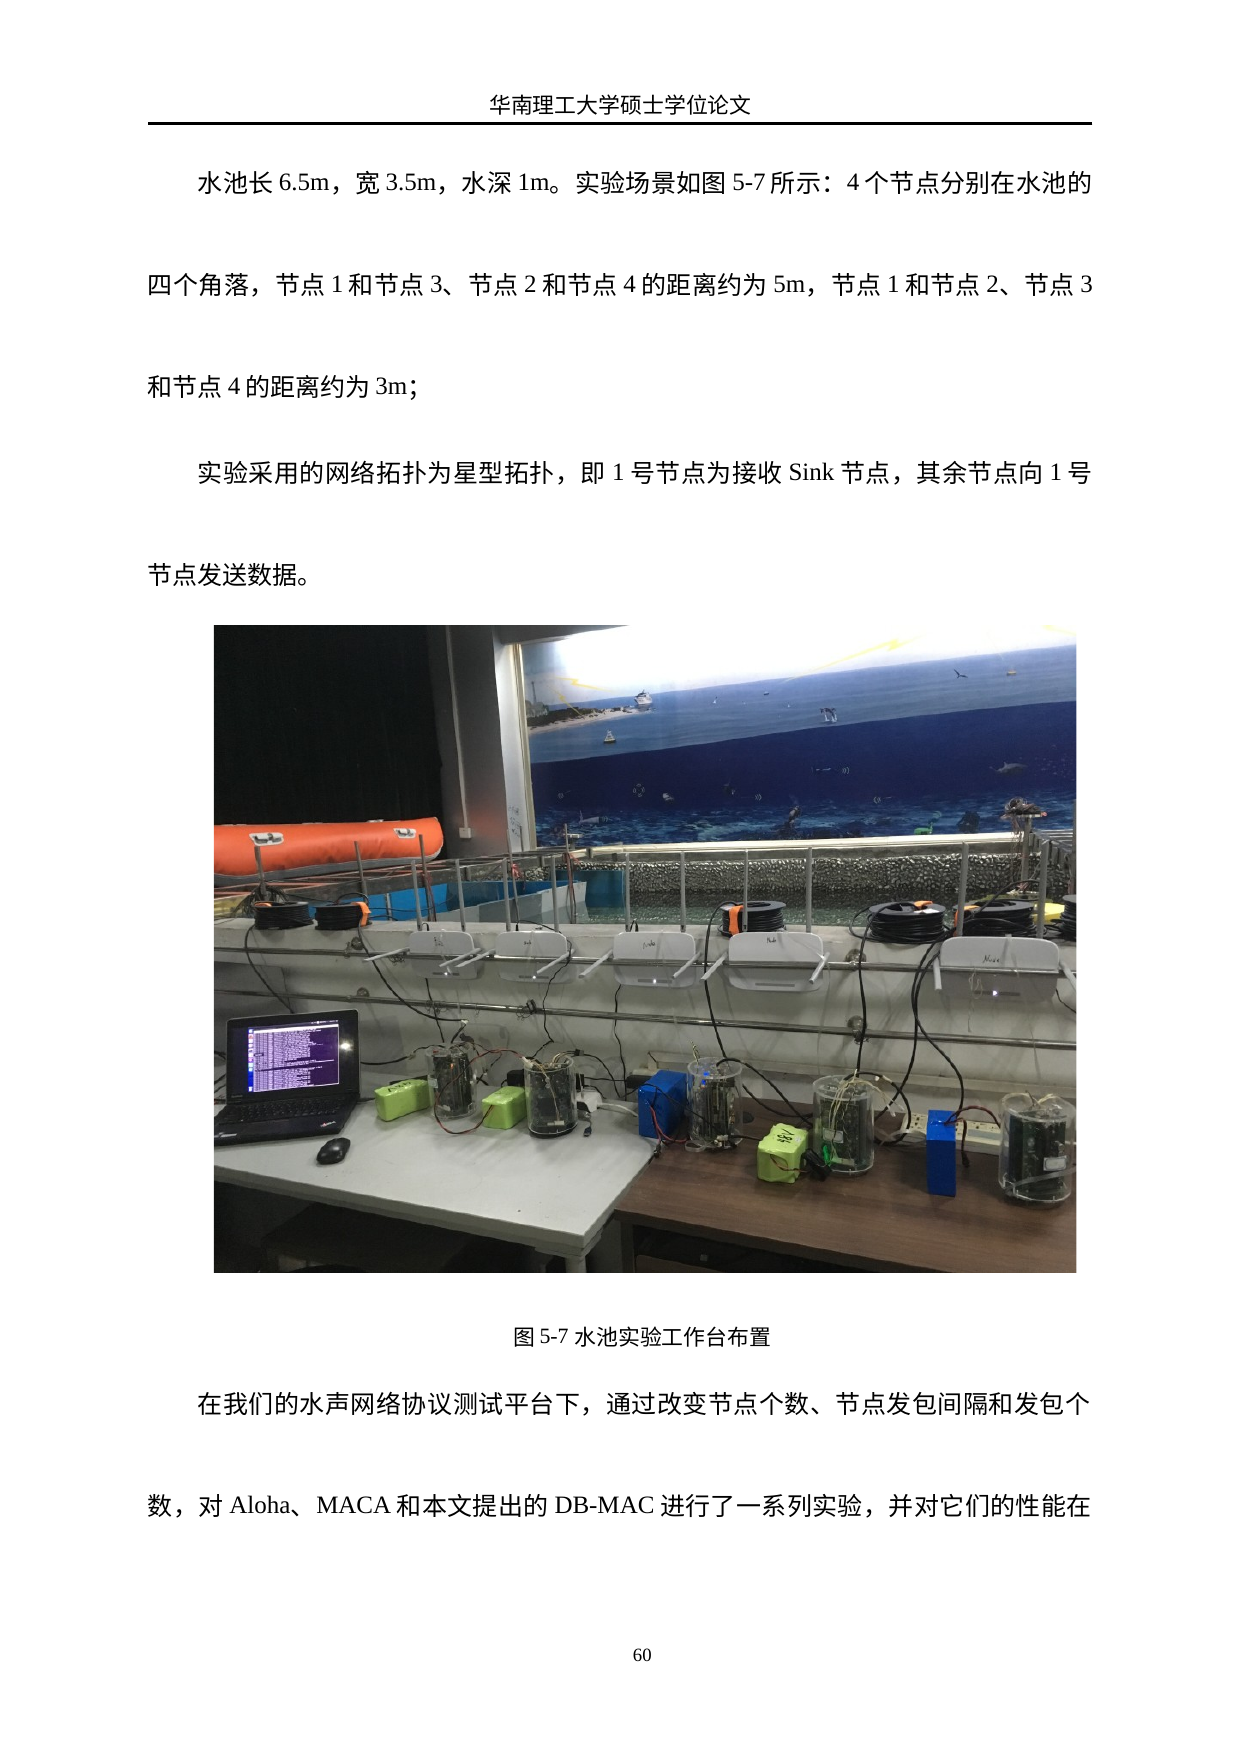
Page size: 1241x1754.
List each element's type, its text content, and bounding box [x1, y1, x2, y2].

text 水池长6.5m，宽3.5m，水深1m。实验场景如图5-7所示：4个节点分别在水池的四个角落，节点1和节点3、节点2和节点4的距离约为5m，节点1和节点2、节点3和节点4的距离约为3m； [148, 148, 1092, 419]
text 实验采用的网络拓扑为星型拓扑，即1号节点为接收Sink节点，其余节点向1号节点发送数据。 [148, 437, 1092, 607]
text 图5-7 水池实验工作台布置 [148, 1319, 1092, 1353]
picture [213, 625, 1077, 1273]
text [148, 1369, 1092, 1538]
